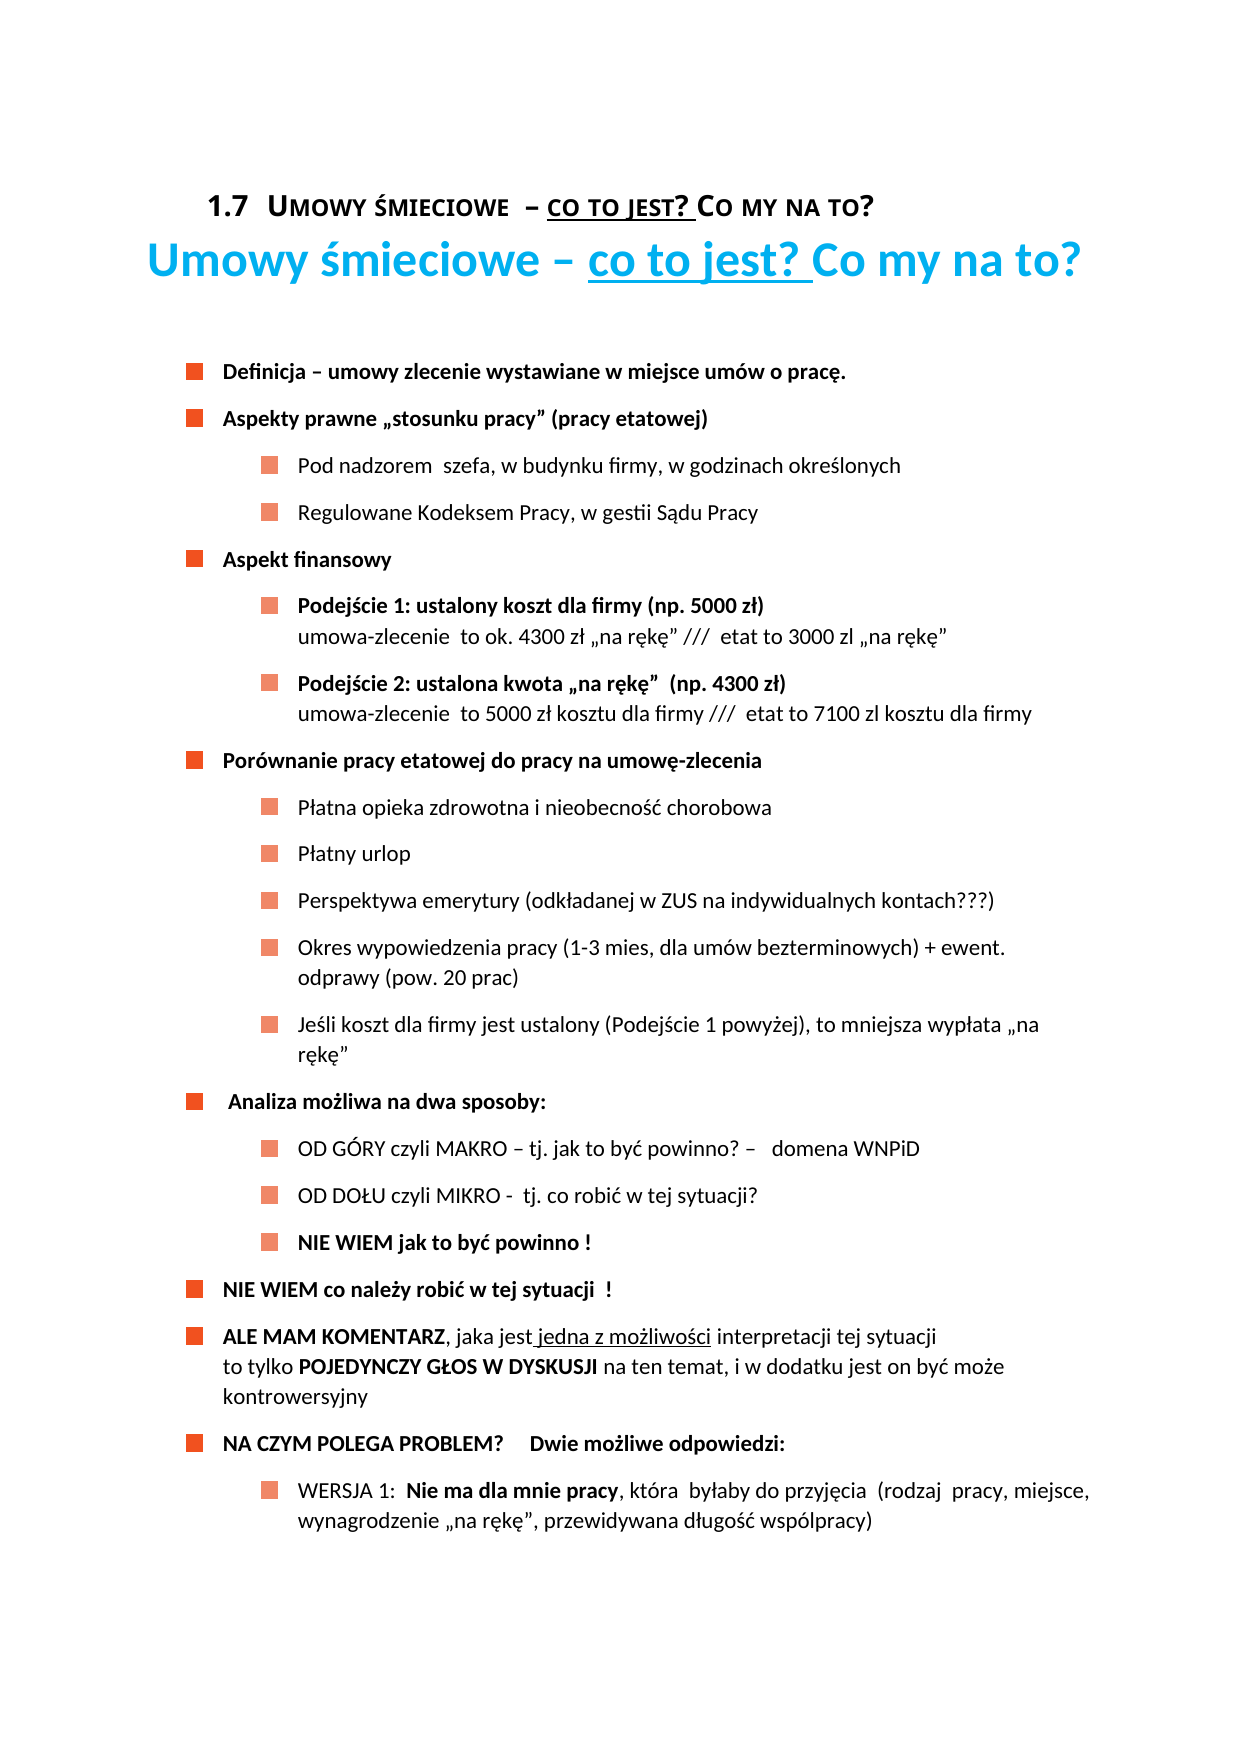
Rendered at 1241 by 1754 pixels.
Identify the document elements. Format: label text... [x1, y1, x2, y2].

list Podejście 1: ustalony koszt dla firmy (np. 5000 zł) umowa-zlecenie to ok. 4300 zł „na rękę” /// etat to 3000 zl „na rękę” [260, 592, 1093, 650]
list Jeśli koszt dla firmy jest ustalony (Podejście 1 powyżej), to mniejsza wypłata „na rękę” [260, 1010, 1093, 1069]
list Regulowane Kodeksem Pracy, w gestii Sądu Pracy [260, 498, 1093, 526]
picture [261, 456, 278, 474]
list Aspekty prawne „stosunku pracy” (pracy etatowej) [185, 404, 1093, 432]
picture [186, 409, 203, 427]
picture [261, 1140, 278, 1157]
list Definicja – umowy zlecenie wystawiane w miejsce umów o pracę. [185, 357, 1093, 385]
list Aspekt finansowy [185, 545, 1093, 573]
picture [186, 1093, 203, 1110]
list Pod nadzorem szefa, w budynku firmy, w godzinach określonych [260, 451, 1093, 479]
list OD DOŁU czyli MIKRO - tj. co robić w tej sytuacji? [260, 1181, 1093, 1209]
list WERSJA 1: Nie ma dla mnie pracy, która byłaby do przyjęcia (rodzaj pracy, miejsce, wynagrodzenie „na rękę”, przewidywana długość wspólpracy) [260, 1476, 1093, 1534]
list Płatna opieka zdrowotna i nieobecność chorobowa [260, 793, 1093, 821]
picture [261, 892, 278, 909]
list Podejście 2: ustalona kwota „na rękę” (np. 4300 zł) umowa-zlecenie to 5000 zł kosztu dla firmy /// etat to 7100 zl kosztu dla firmy [260, 669, 1093, 727]
picture [261, 1233, 278, 1251]
list Okres wypowiedzenia pracy (1-3 mies, dla umów bezterminowych) + ewent. odprawy (pow. 20 prac) [260, 933, 1093, 992]
picture [186, 751, 203, 769]
picture [186, 1280, 203, 1298]
list NIE WIEM jak to być powinno ! [260, 1228, 1093, 1256]
list Perspektywa emerytury (odkładanej w ZUS na indywidualnych kontach???) [260, 886, 1093, 914]
picture [261, 674, 278, 691]
list Płatny urlop [260, 839, 1093, 868]
subtitle Umowy śmieciowe – co to jest? Co my na to? [207, 185, 1093, 225]
picture [186, 1434, 203, 1452]
list NA CZYM POLEGA PROBLEM? Dwie możliwe odpowiedzi: [185, 1429, 1093, 1457]
picture [186, 363, 203, 380]
picture [261, 845, 278, 862]
list Porównanie pracy etatowej do pracy na umowę-zlecenia [185, 746, 1093, 774]
picture [261, 1016, 278, 1033]
list Analiza możliwa na dwa sposoby: [185, 1087, 1093, 1116]
picture [261, 1481, 278, 1499]
list OD GÓRY czyli MAKRO – tj. jak to być powinno? – domena WNPiD [260, 1134, 1093, 1162]
list NIE WIEM co należy robić w tej sytuacji ! [185, 1275, 1093, 1303]
text Umowy śmieciowe – co to jest? Co my na to? [148, 228, 1093, 289]
picture [261, 597, 278, 614]
picture [261, 798, 278, 815]
picture [186, 1327, 203, 1345]
list ALE MAM KOMENTARZ, jaka jest jedna z możliwości interpretacji tej sytuacji to tylko POJEDYNCZY GŁOS W DYSKUSJI na ten temat, i w dodatku jest on być może kontrowersyjny [185, 1322, 1093, 1410]
picture [186, 550, 203, 567]
picture [261, 503, 278, 521]
picture [261, 1186, 278, 1204]
picture [261, 939, 278, 956]
